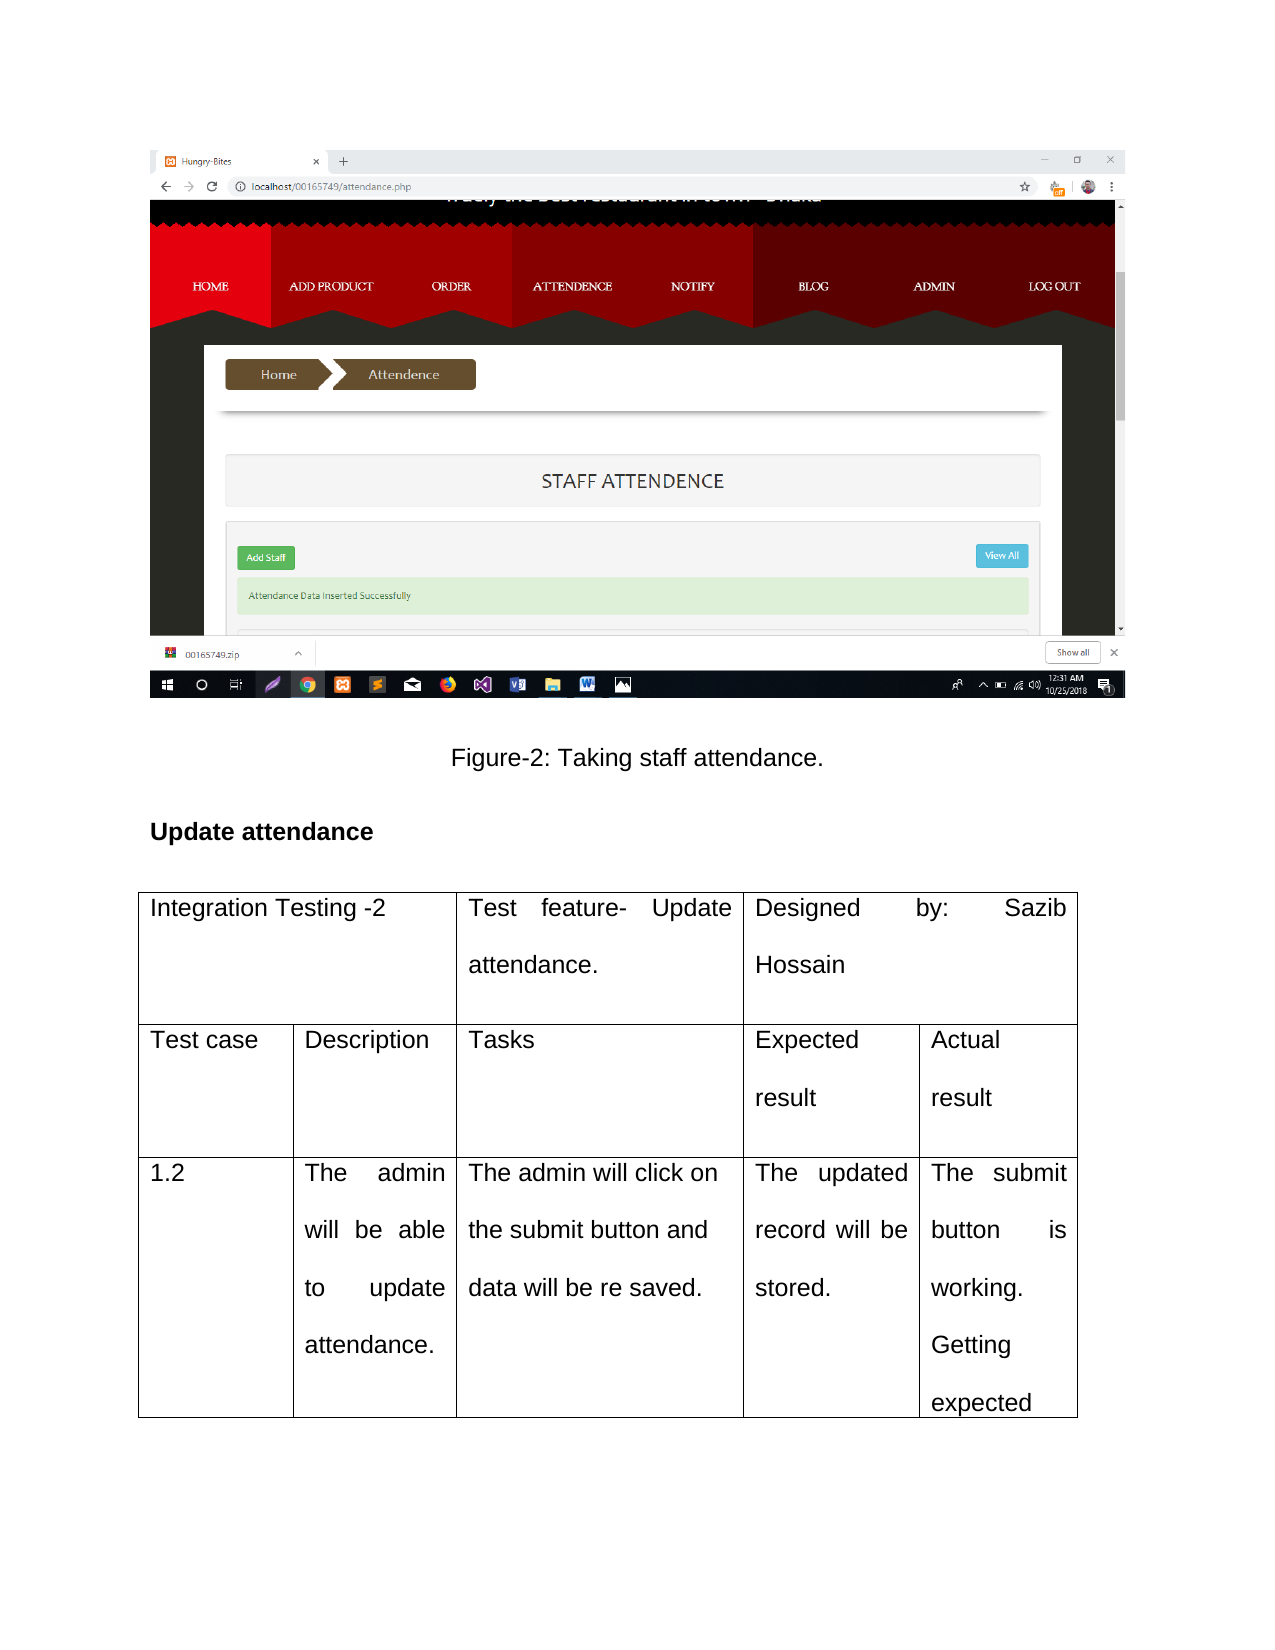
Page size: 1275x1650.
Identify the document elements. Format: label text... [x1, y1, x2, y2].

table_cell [920, 1158, 1077, 1417]
table_header Test feature- Update attendance. [457, 893, 743, 1024]
table_cell Actual result [920, 1025, 1077, 1157]
text Update attendance [150, 817, 1125, 846]
table_cell Test case [139, 1025, 293, 1157]
table_cell Description [294, 1025, 456, 1157]
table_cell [744, 1158, 919, 1417]
table_header Designed by: Sazib Hossain [744, 893, 1077, 1024]
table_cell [294, 1158, 456, 1417]
table_cell 1.2 [139, 1158, 293, 1417]
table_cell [457, 1158, 743, 1417]
table_cell Tasks [457, 1025, 743, 1157]
picture [150, 150, 1125, 698]
table_header Integration Testing -2 [139, 893, 456, 1024]
text Figure-2: Taking staff attendance. [150, 743, 1125, 772]
table_cell Expected result [744, 1025, 919, 1157]
